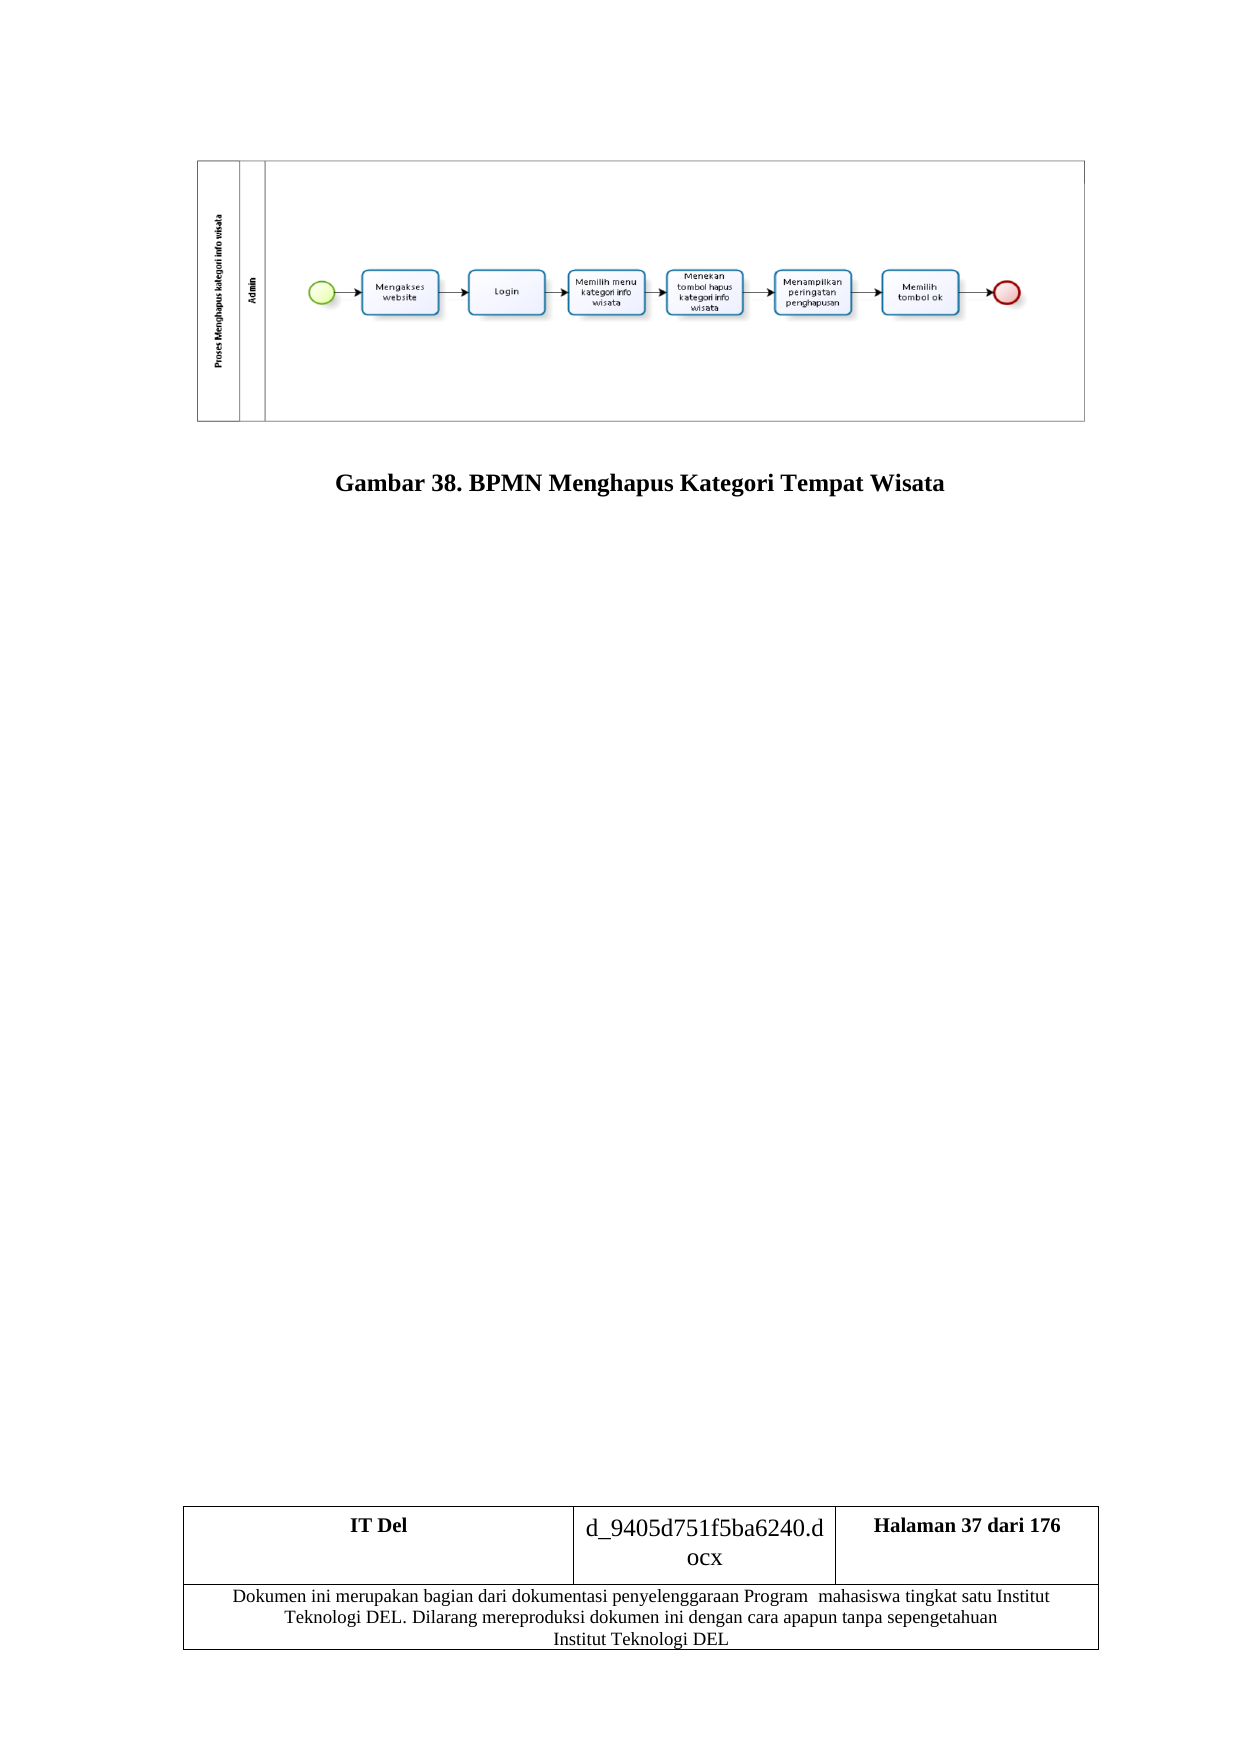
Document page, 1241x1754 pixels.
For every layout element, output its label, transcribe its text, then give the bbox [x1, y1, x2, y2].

text Gambar 38. BPMN Menghapus Kategori Tempat Wisata [187, 468, 1092, 497]
picture [187, 147, 1093, 429]
